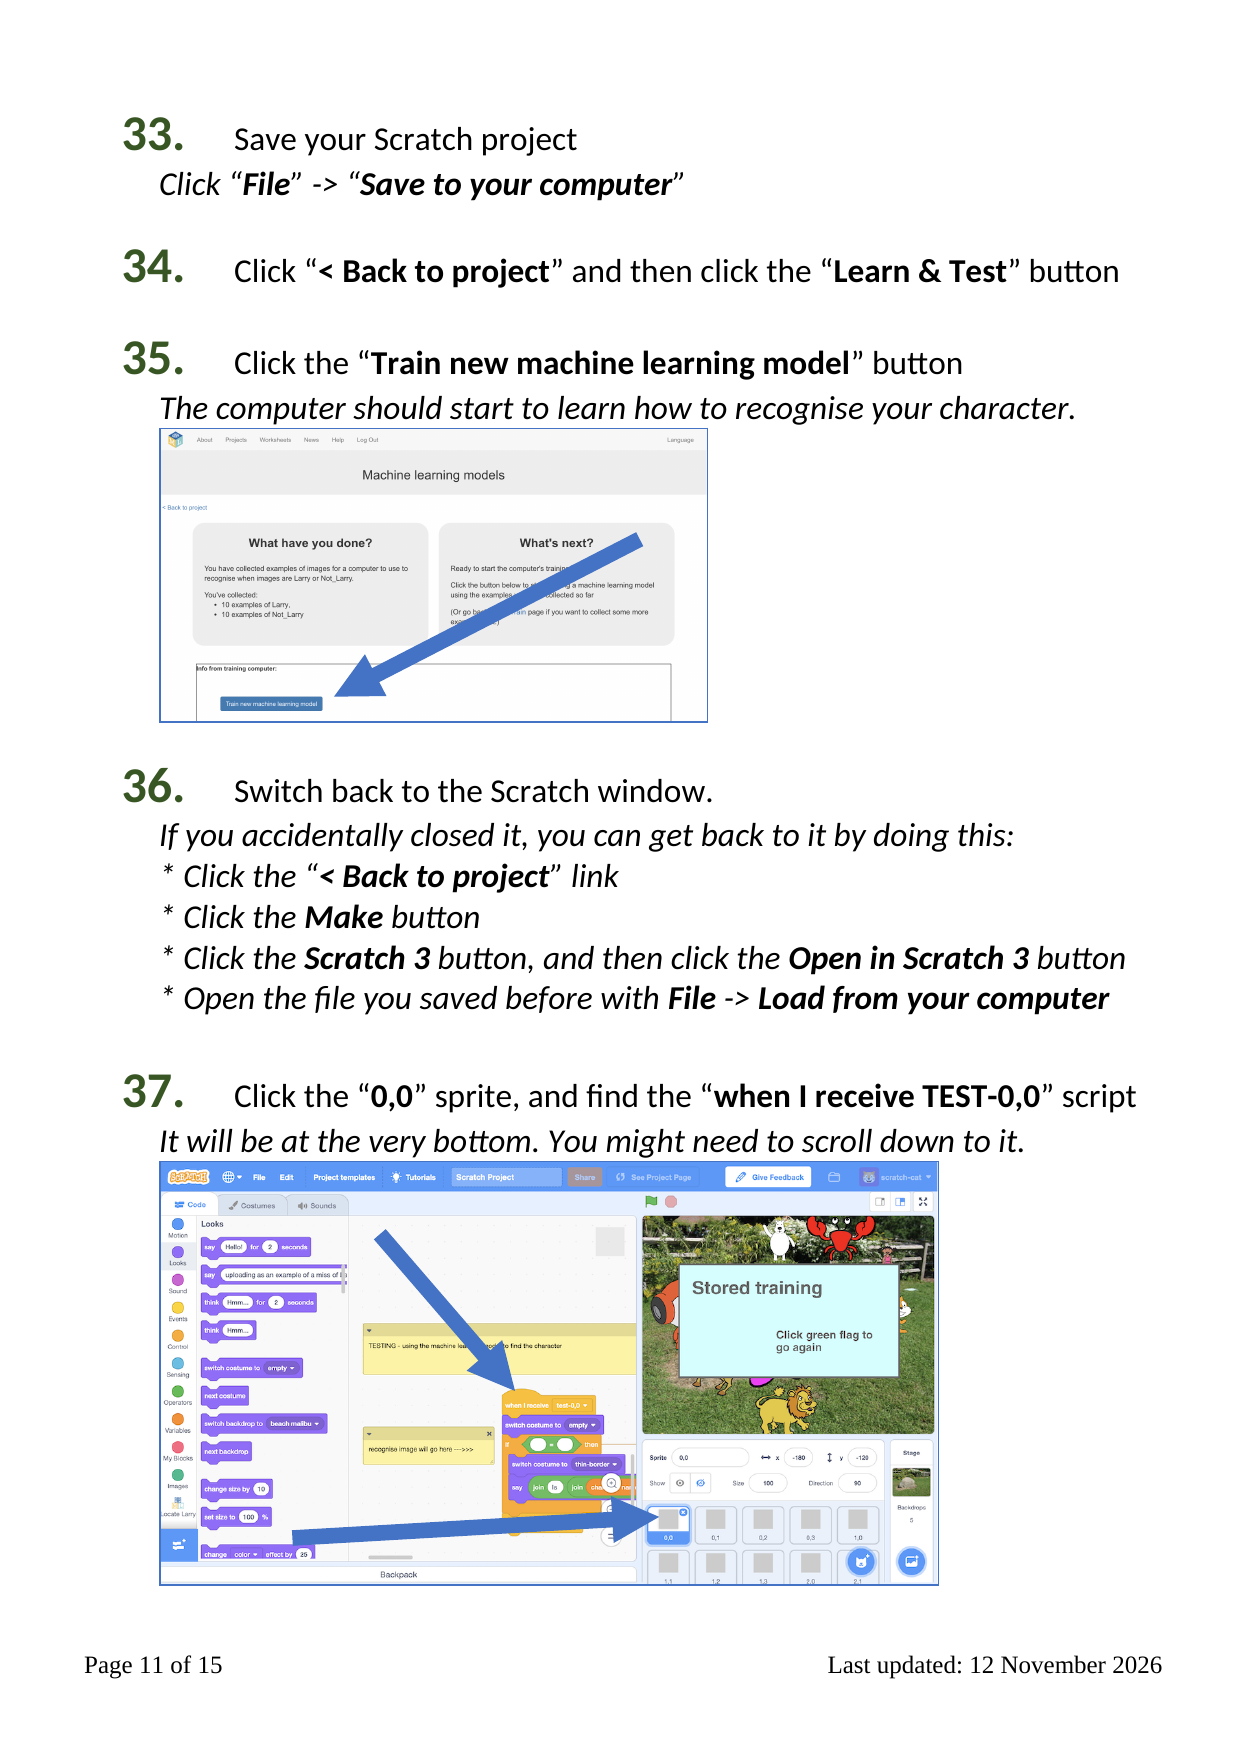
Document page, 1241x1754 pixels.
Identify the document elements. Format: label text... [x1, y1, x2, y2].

list Save your Scratch project Click “File” -> “Save to your computer” [121, 102, 1164, 234]
picture [161, 1162, 938, 1584]
list Switch back to the Scratch window. If you accidentally closed it, you can get back to it by doing this: * Click the “< Back to project” link * Click the Make button * Click the Scratch 3 button, and then click the Open in Scratch 3 button * Open the file you saved before with File -> Load from your computer [121, 753, 1164, 1018]
list Click “< Back to project” and then click the “Learn & Test” button [121, 234, 1164, 326]
picture [161, 429, 707, 721]
